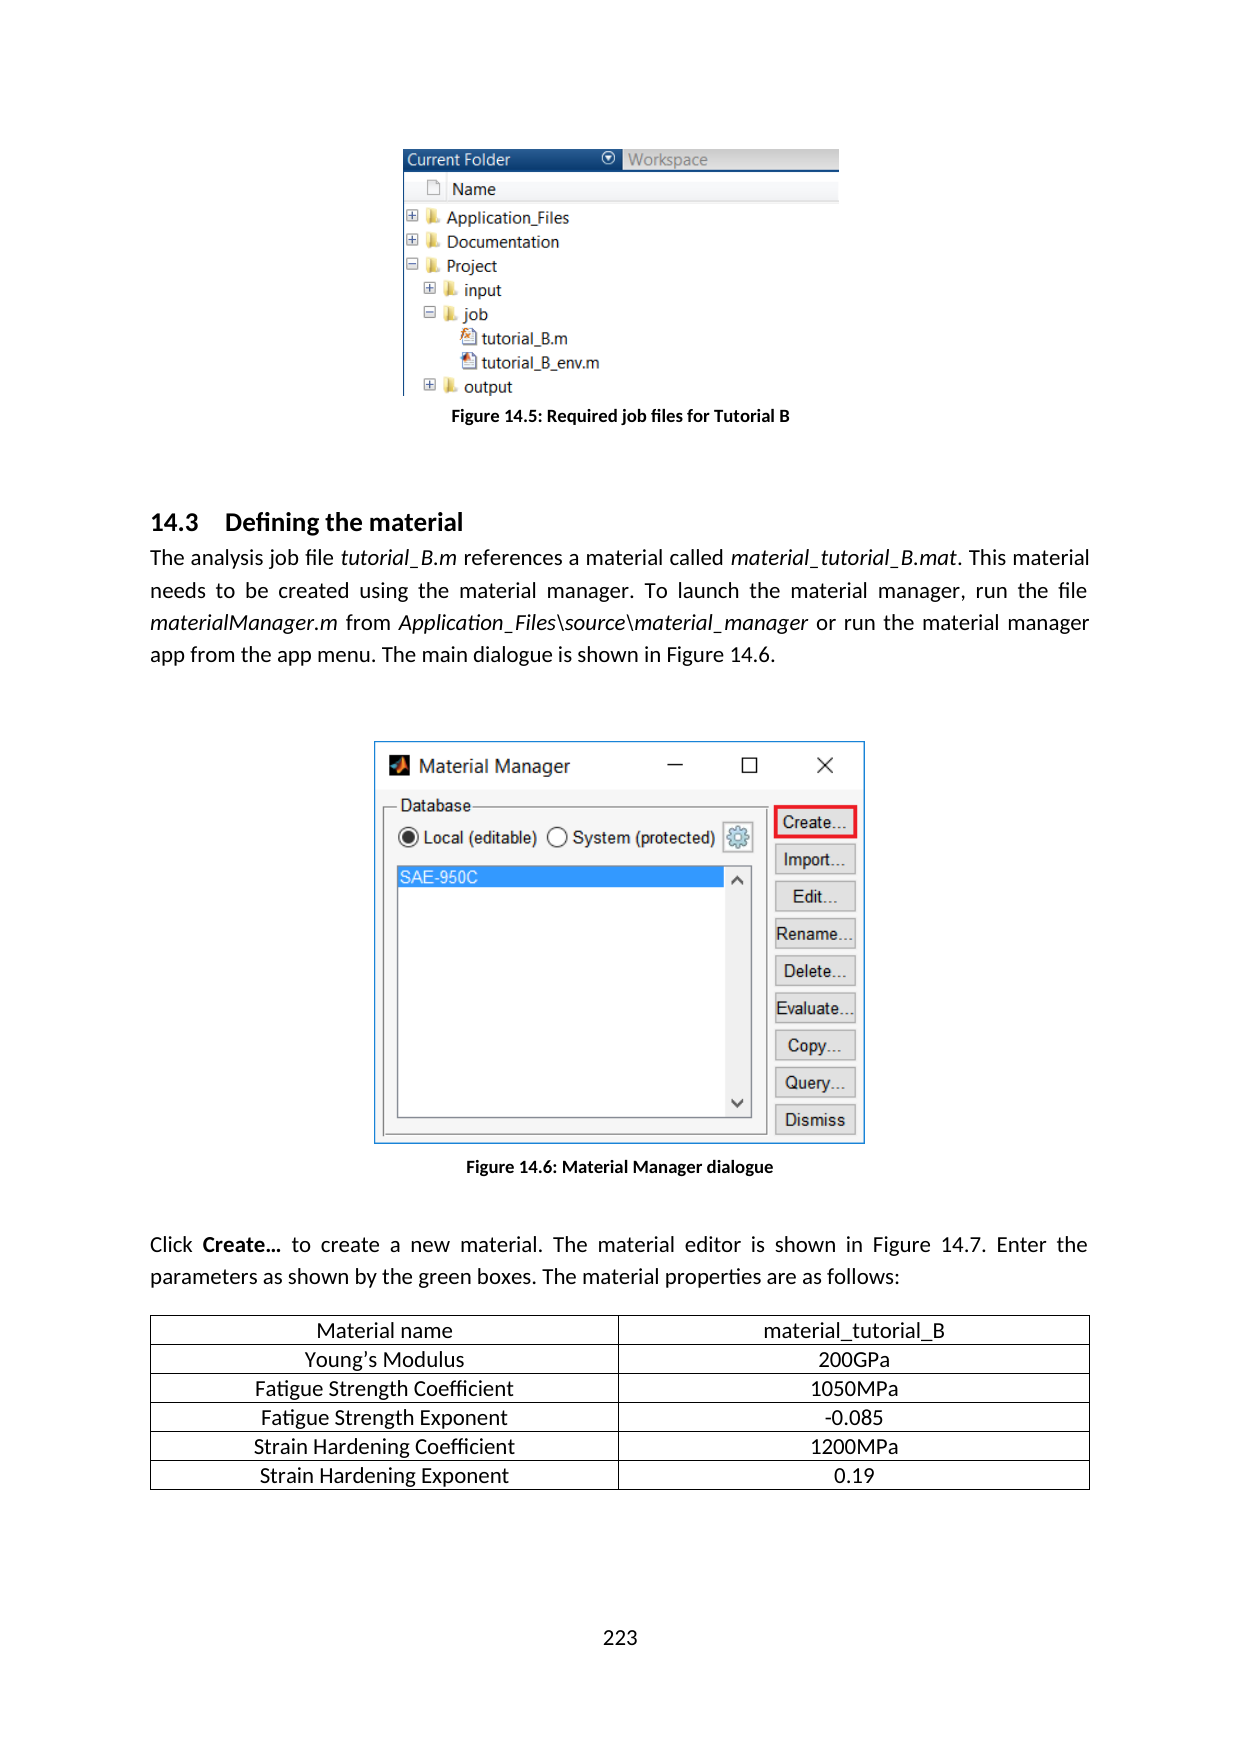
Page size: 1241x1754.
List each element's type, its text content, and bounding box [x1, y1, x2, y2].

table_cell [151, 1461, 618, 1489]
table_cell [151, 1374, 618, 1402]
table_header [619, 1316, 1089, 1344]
text The analysis job file tutorial_B.m references a material called material_tutorial_B.mat. This material needs to be created using the material manager. To launch the material manager, run the file materialManager.m from Application_Files\source\material_manager or run the material manager app from the app menu. The main dialogue is shown in Figure 14.6. [150, 543, 1090, 668]
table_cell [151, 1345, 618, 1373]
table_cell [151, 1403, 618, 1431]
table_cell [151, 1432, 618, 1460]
picture [403, 149, 839, 396]
subtitle 14.3 Defining the material [150, 506, 1090, 539]
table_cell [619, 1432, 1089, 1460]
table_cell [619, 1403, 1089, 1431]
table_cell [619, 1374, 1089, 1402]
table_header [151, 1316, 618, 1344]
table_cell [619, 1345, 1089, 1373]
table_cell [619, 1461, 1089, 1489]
picture [374, 741, 865, 1144]
